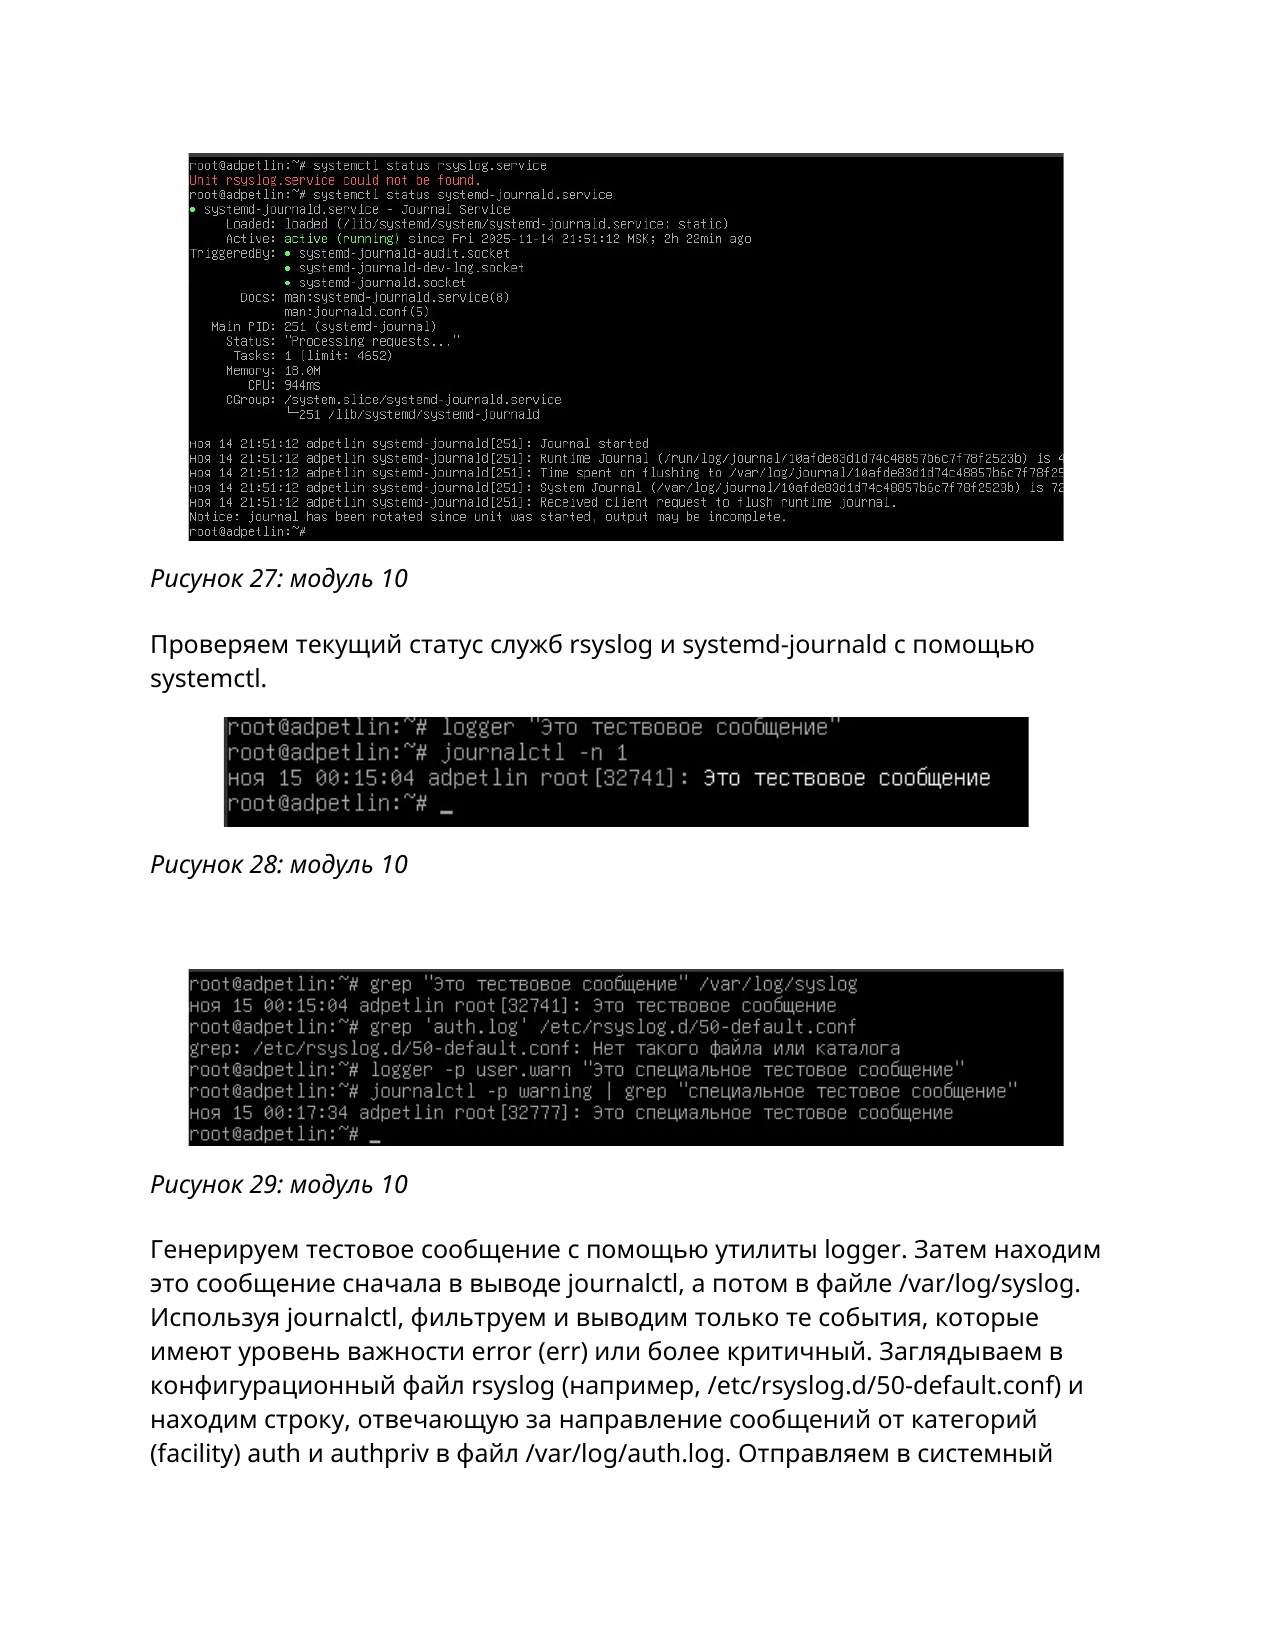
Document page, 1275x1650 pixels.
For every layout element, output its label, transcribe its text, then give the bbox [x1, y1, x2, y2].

picture [188, 153, 1064, 541]
picture [223, 717, 1029, 827]
table_header Рисунок 28: модуль 10 [139, 713, 1114, 894]
table_header Рисунок 29: модуль 10 [139, 965, 1114, 1213]
table_header Рисунок 27: модуль 10 [139, 150, 1114, 608]
text Проверяем текущий статус служб rsyslog и systemd-journald с помощью systemctl. [150, 626, 1125, 694]
picture [188, 969, 1064, 1146]
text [150, 1232, 1125, 1470]
